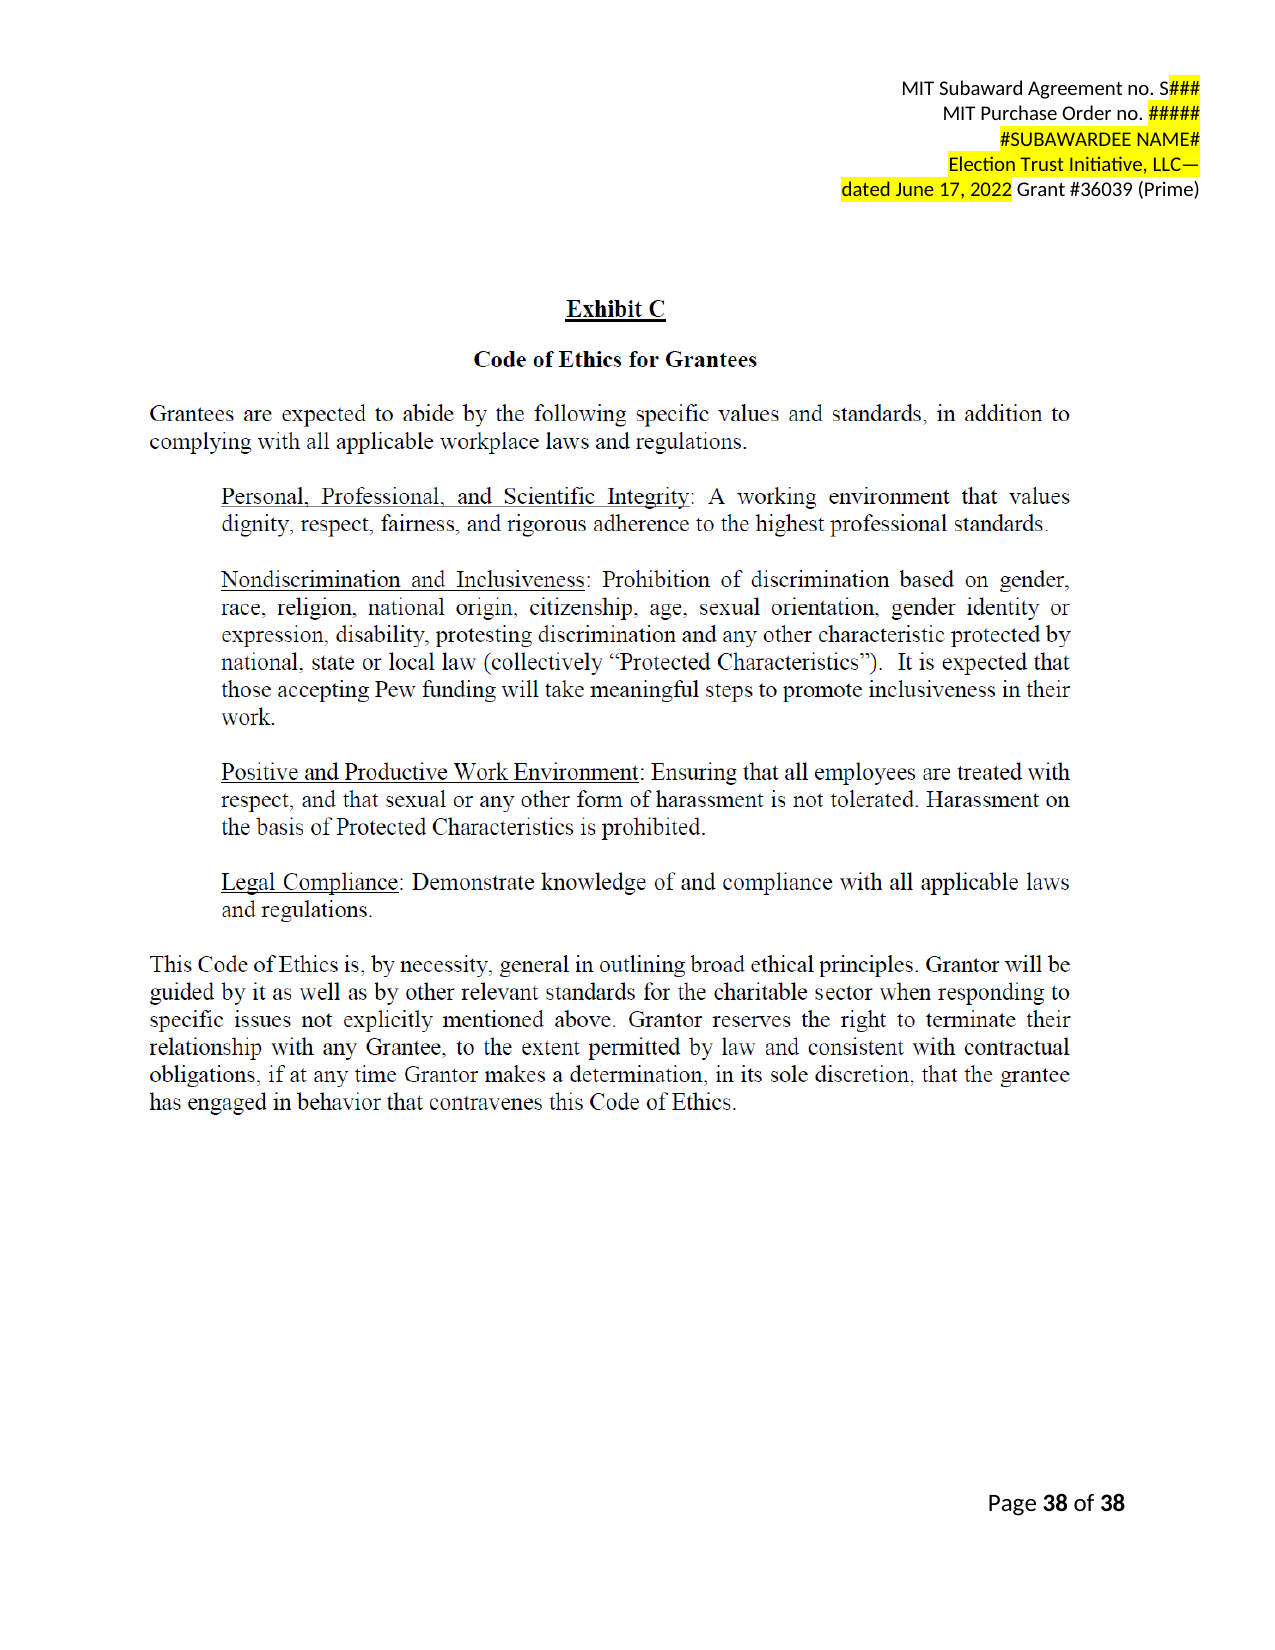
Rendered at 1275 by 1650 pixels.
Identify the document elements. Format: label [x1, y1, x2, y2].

picture [150, 256, 1125, 1239]
